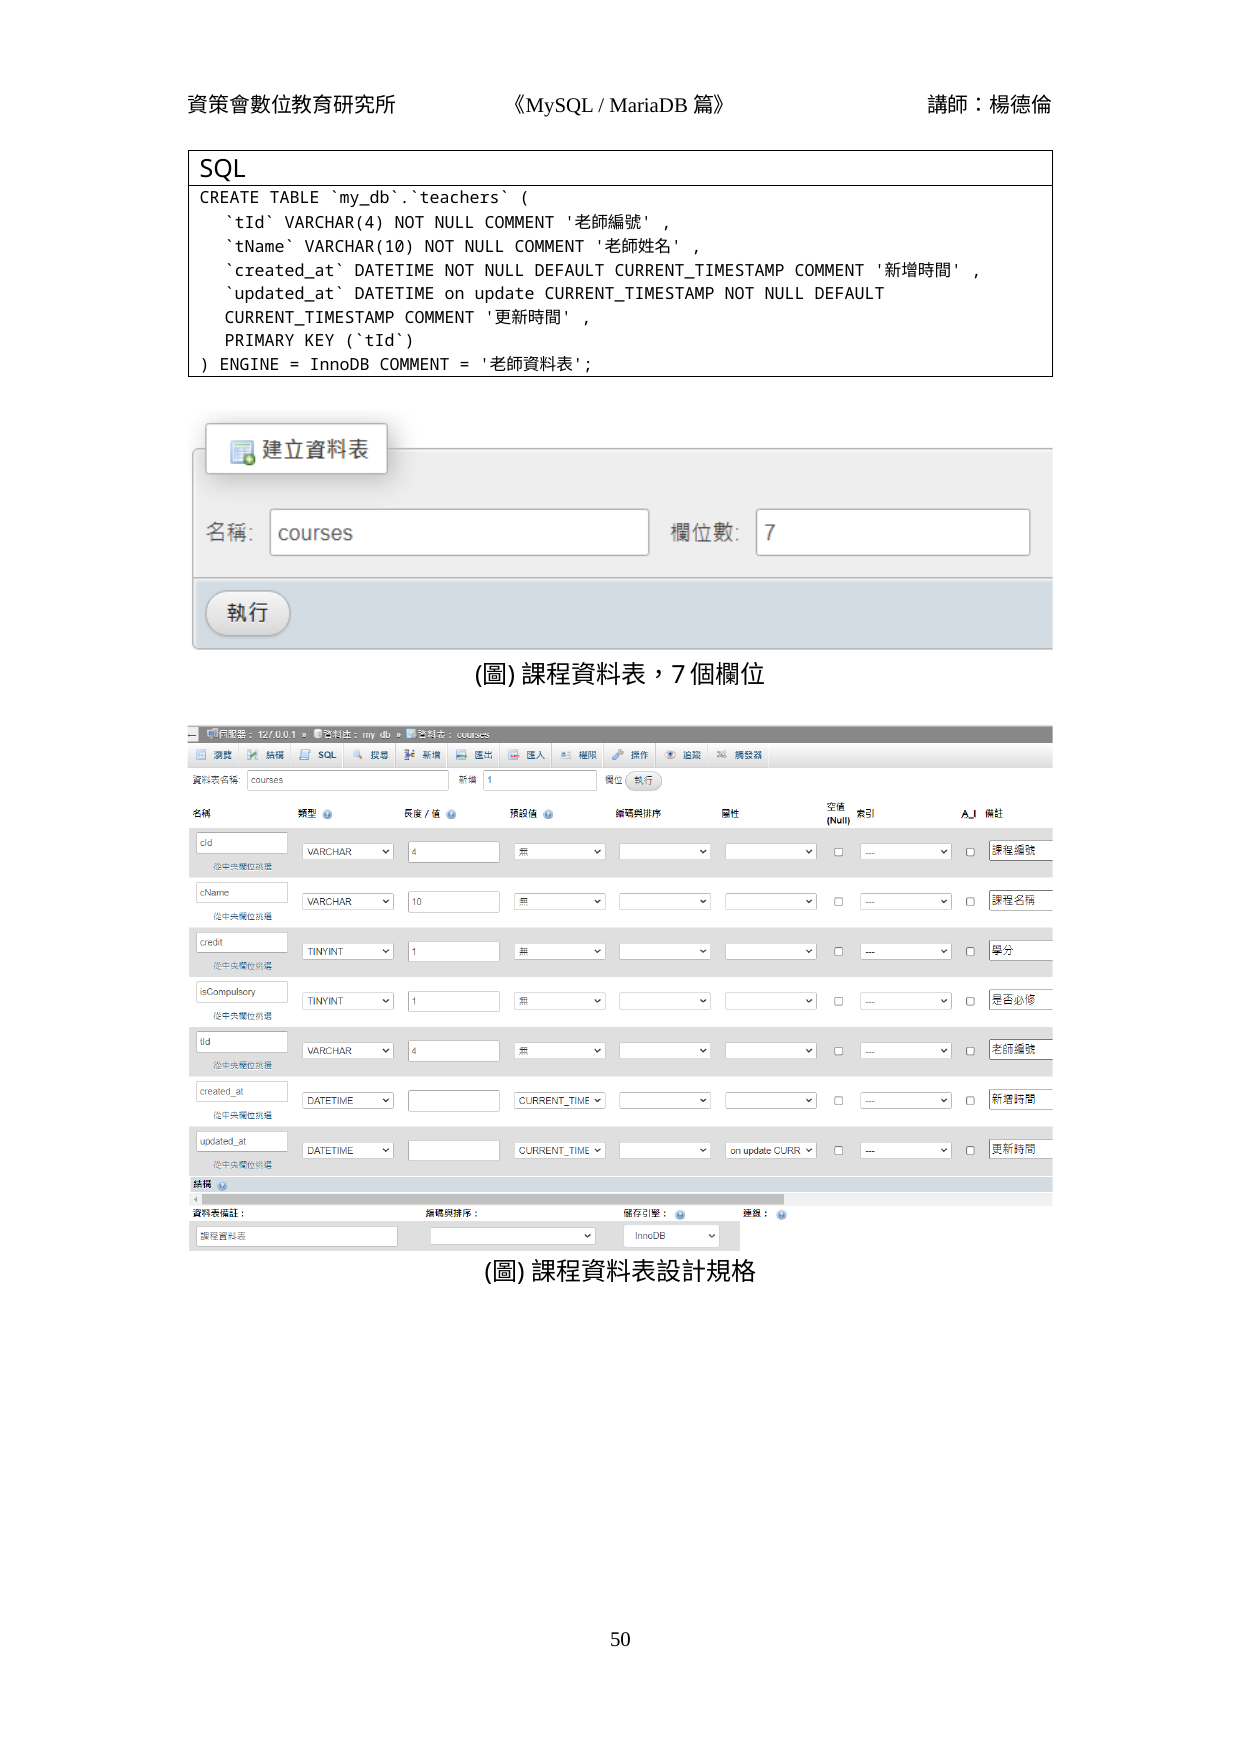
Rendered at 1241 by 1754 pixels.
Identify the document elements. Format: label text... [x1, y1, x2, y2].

table_header SQL [189, 151, 1052, 185]
picture [187, 410, 1053, 655]
text (圖) 課程資料表設計規格 [187, 1251, 1053, 1287]
table_cell CREATE TABLE `my_db`.`teachers` ( `tId` VARCHAR(4) NOT NULL COMMENT '老師編號' , `tName` VARCHAR(10) NOT NULL COMMENT '老師姓名' , `created_at` DATETIME NOT NULL DEFAULT CURRENT_TIMESTAMP COMMENT '新增時間' , `updated_at` DATETIME on update CURRENT_TIMESTAMP NOT NULL DEFAULT CURRENT_TIMESTAMP COMMENT '更新時間' , PRIMARY KEY (`tId`) ) ENGINE = InnoDB COMMENT = '老師資料表'; [189, 186, 1052, 376]
picture [187, 725, 1053, 1251]
text (圖) 課程資料表，7個欄位 [187, 655, 1053, 691]
